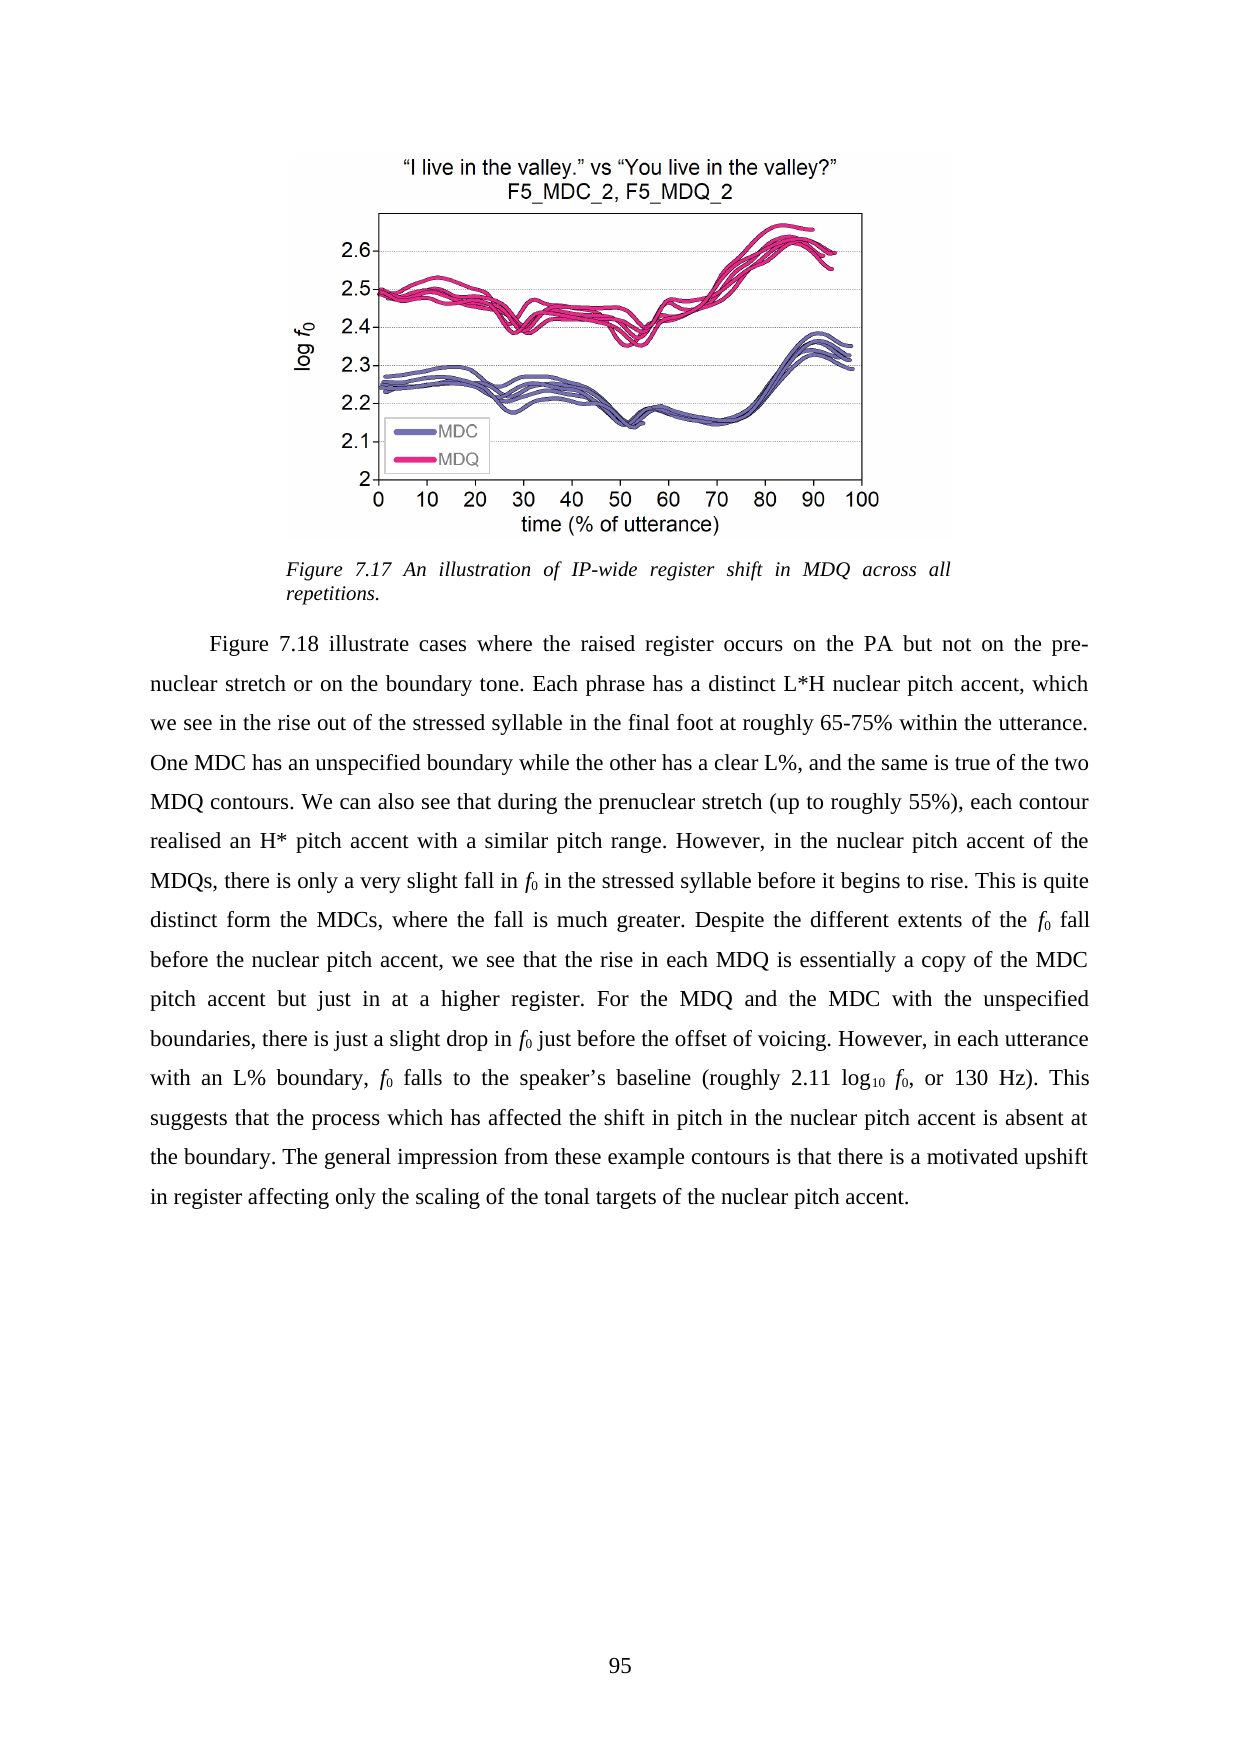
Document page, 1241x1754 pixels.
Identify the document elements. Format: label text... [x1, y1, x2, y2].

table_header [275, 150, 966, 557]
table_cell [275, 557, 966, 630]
picture [289, 153, 952, 540]
